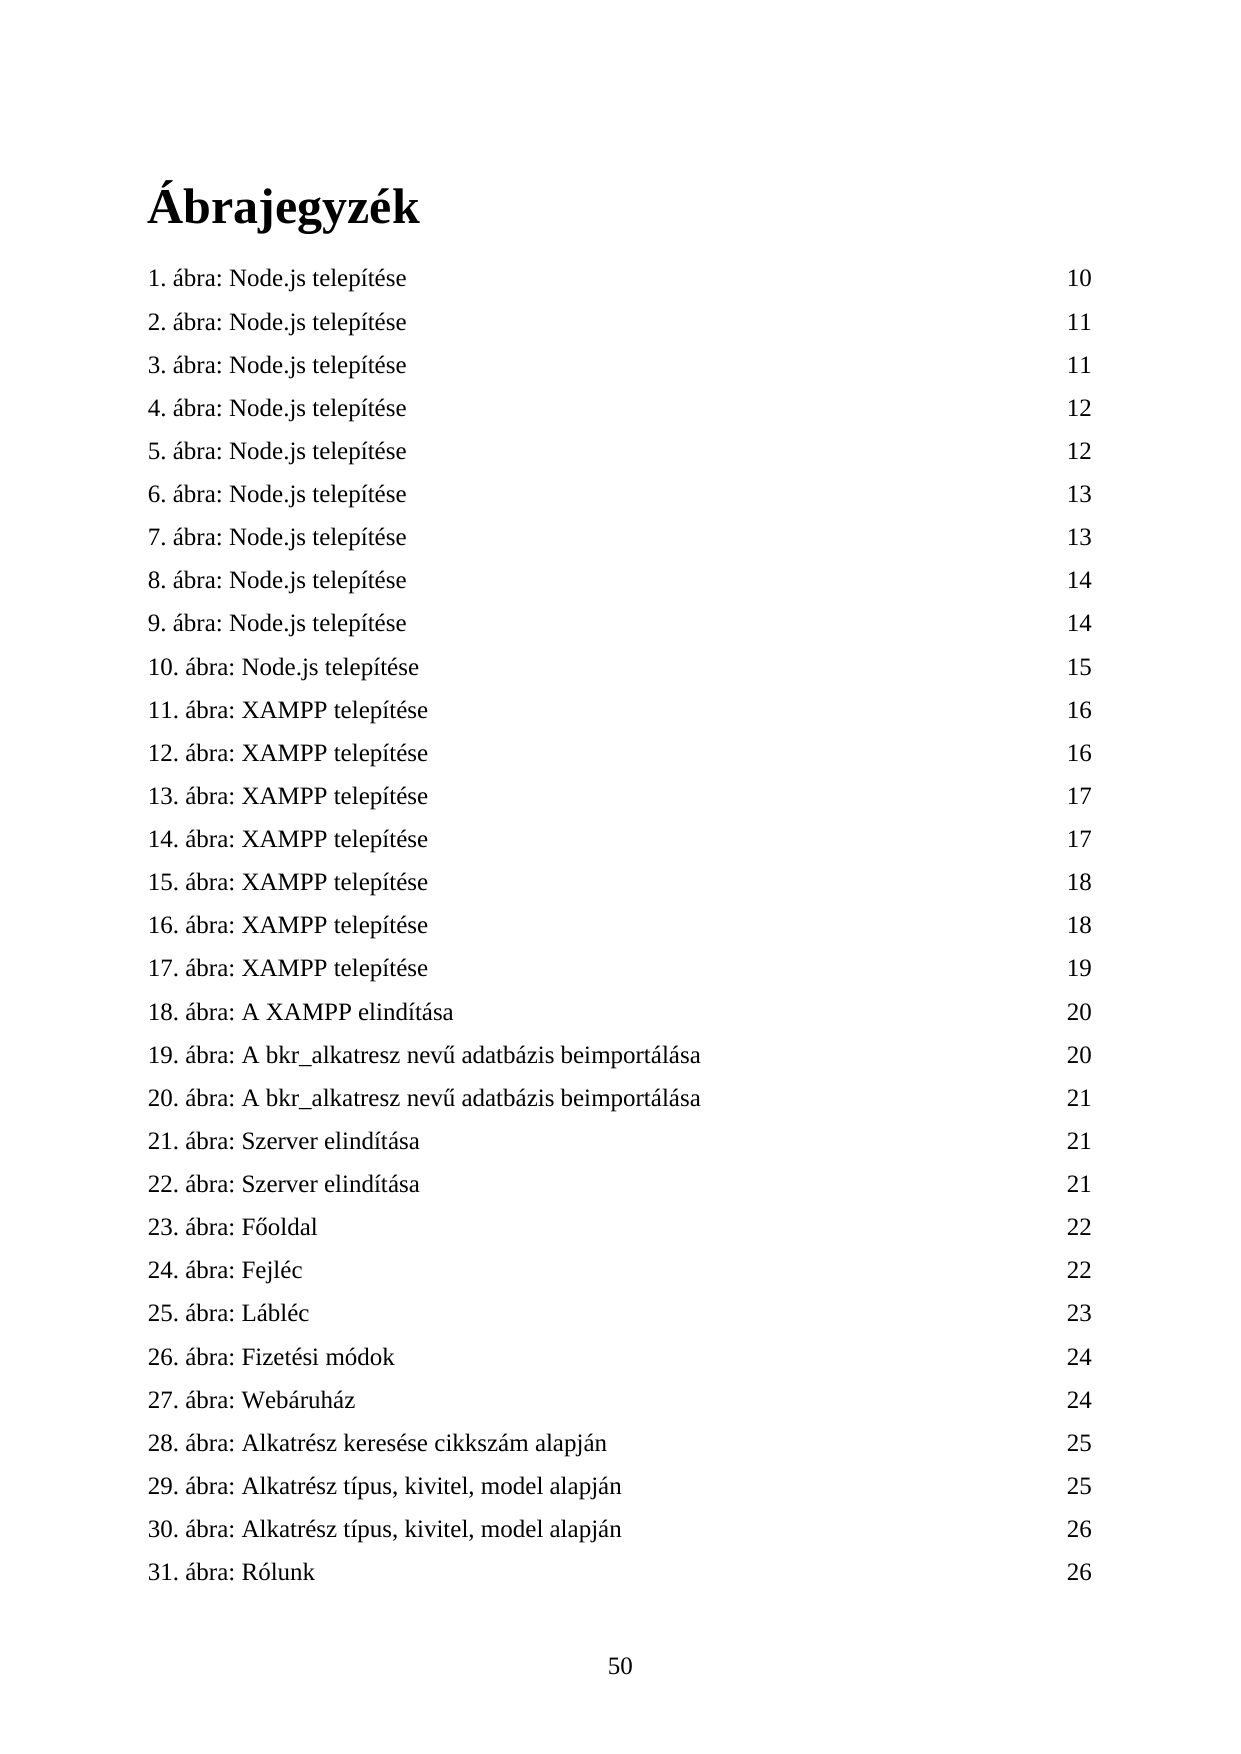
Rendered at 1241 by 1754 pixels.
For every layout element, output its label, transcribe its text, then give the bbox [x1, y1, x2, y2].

text 10. ábra: Node.js telepítése 15 [148, 652, 1093, 680]
text 21. ábra: Szerver elindítása 21 [148, 1126, 1093, 1155]
text 19. ábra: A bkr_alkatresz nevű adatbázis beimportálása 20 [148, 1040, 1093, 1068]
text 26. ábra: Fizetési módok 24 [148, 1342, 1093, 1370]
text 14. ábra: XAMPP telepítése 17 [148, 824, 1093, 853]
text 24. ábra: Fejléc 22 [148, 1255, 1093, 1284]
text 9. ábra: Node.js telepítése 14 [148, 608, 1093, 637]
text 25. ábra: Lábléc 23 [148, 1298, 1093, 1327]
text 16. ábra: XAMPP telepítése 18 [148, 910, 1093, 939]
text 30. ábra: Alkatrész típus, kivitel, model alapján 26 [148, 1514, 1093, 1543]
text 3. ábra: Node.js telepítése 11 [148, 350, 1093, 378]
text 12. ábra: XAMPP telepítése 16 [148, 738, 1093, 767]
text 28. ábra: Alkatrész keresése cikkszám alapján 25 [148, 1428, 1093, 1457]
text 7. ábra: Node.js telepítése 13 [148, 522, 1093, 551]
text 6. ábra: Node.js telepítése 13 [148, 479, 1093, 508]
text 23. ábra: Főoldal 22 [148, 1212, 1093, 1241]
text 8. ábra: Node.js telepítése 14 [148, 565, 1093, 594]
text 4. ábra: Node.js telepítése 12 [148, 393, 1093, 422]
text 15. ábra: XAMPP telepítése 18 [148, 867, 1093, 896]
text 22. ábra: Szerver elindítása 21 [148, 1169, 1093, 1198]
text 13. ábra: XAMPP telepítése 17 [148, 781, 1093, 810]
text 27. ábra: Webáruház 24 [148, 1385, 1093, 1413]
text 18. ábra: A XAMPP elindítása 20 [148, 997, 1093, 1025]
text 20. ábra: A bkr_alkatresz nevű adatbázis beimportálása 21 [148, 1083, 1093, 1112]
text 17. ábra: XAMPP telepítése 19 [148, 953, 1093, 982]
text 11. ábra: XAMPP telepítése 16 [148, 695, 1093, 723]
text 5. ábra: Node.js telepítése 12 [148, 436, 1093, 465]
text 29. ábra: Alkatrész típus, kivitel, model alapján 25 [148, 1471, 1093, 1500]
text 1. ábra: Node.js telepítése 10 [148, 263, 1093, 292]
text 2. ábra: Node.js telepítése 11 [148, 307, 1093, 335]
text 31. ábra: Rólunk 26 [148, 1557, 1093, 1586]
subtitle Ábrajegyzék [148, 177, 1093, 234]
